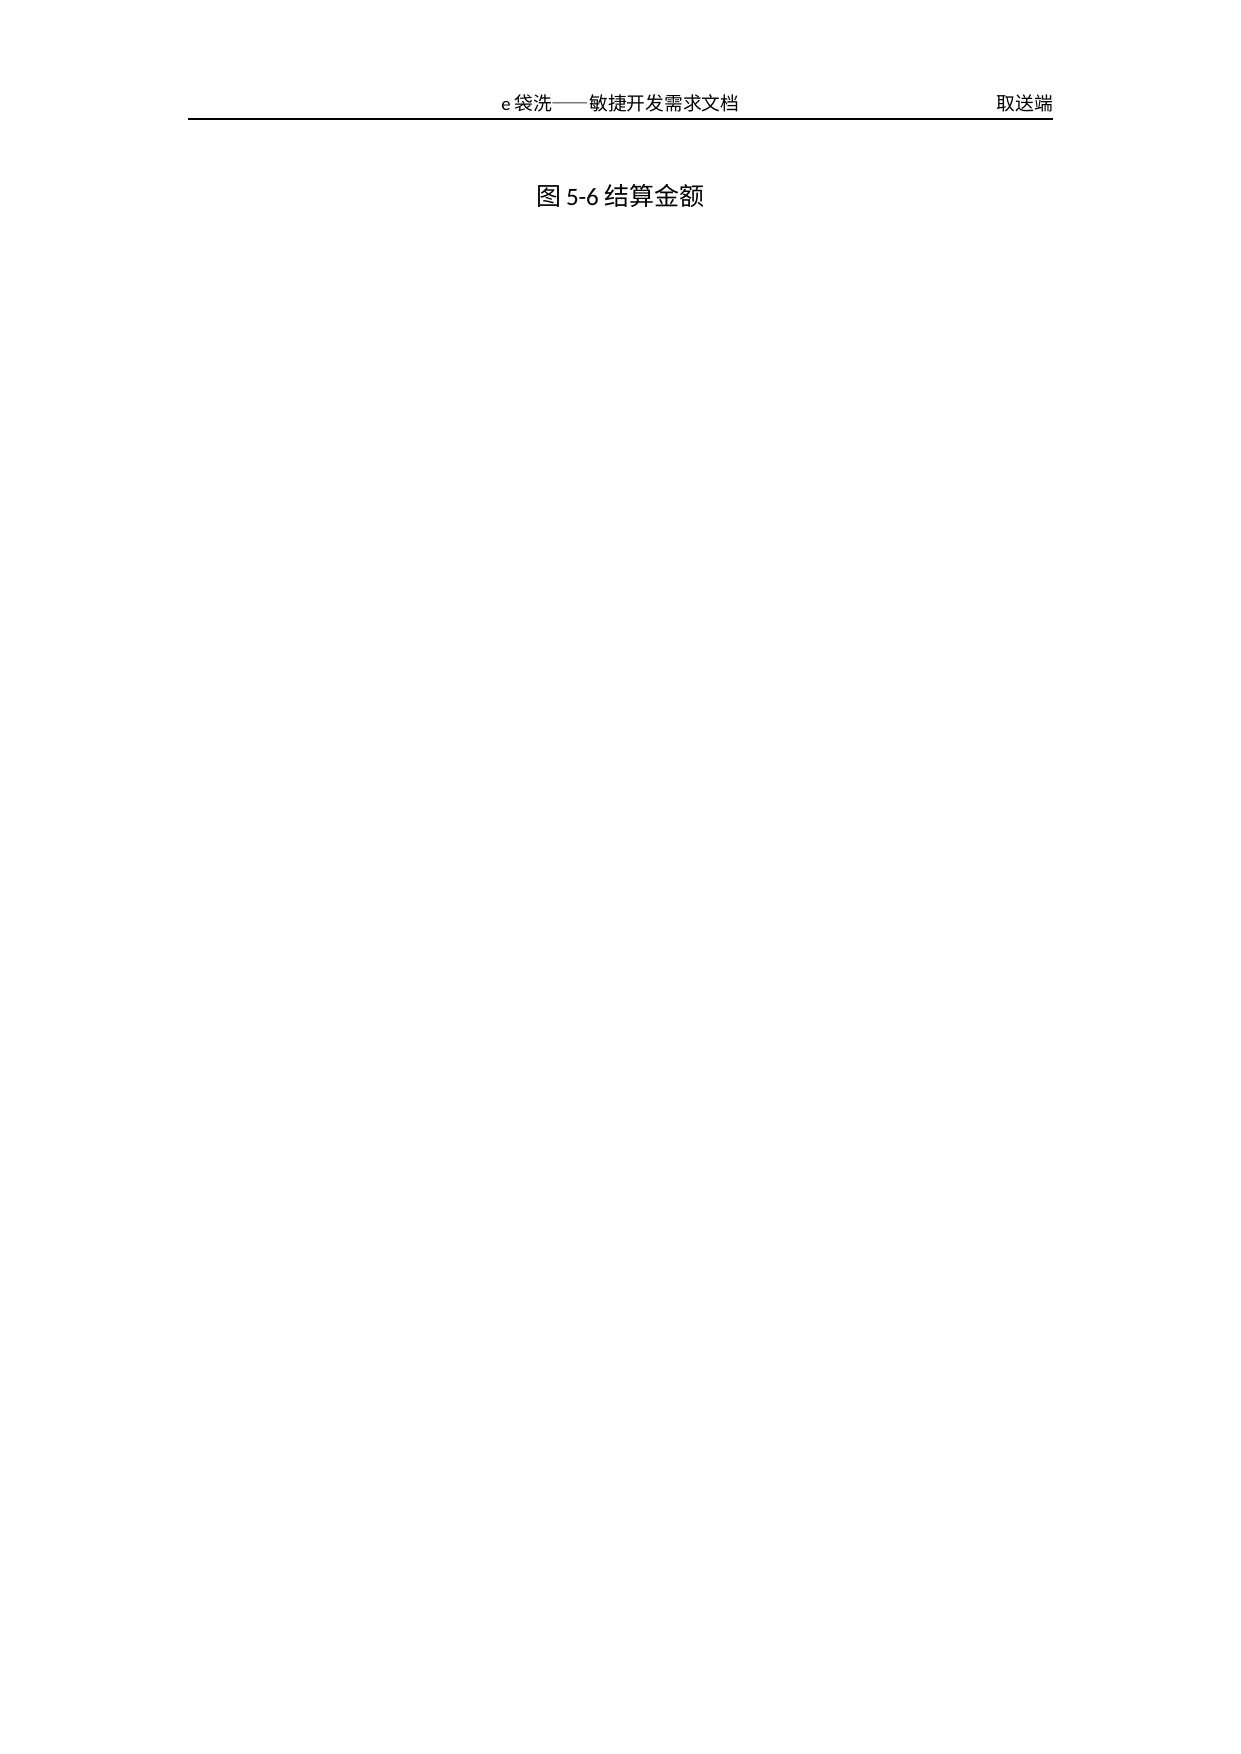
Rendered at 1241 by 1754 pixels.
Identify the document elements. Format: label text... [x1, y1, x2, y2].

text 图5-6 结算金额 [187, 162, 1053, 227]
